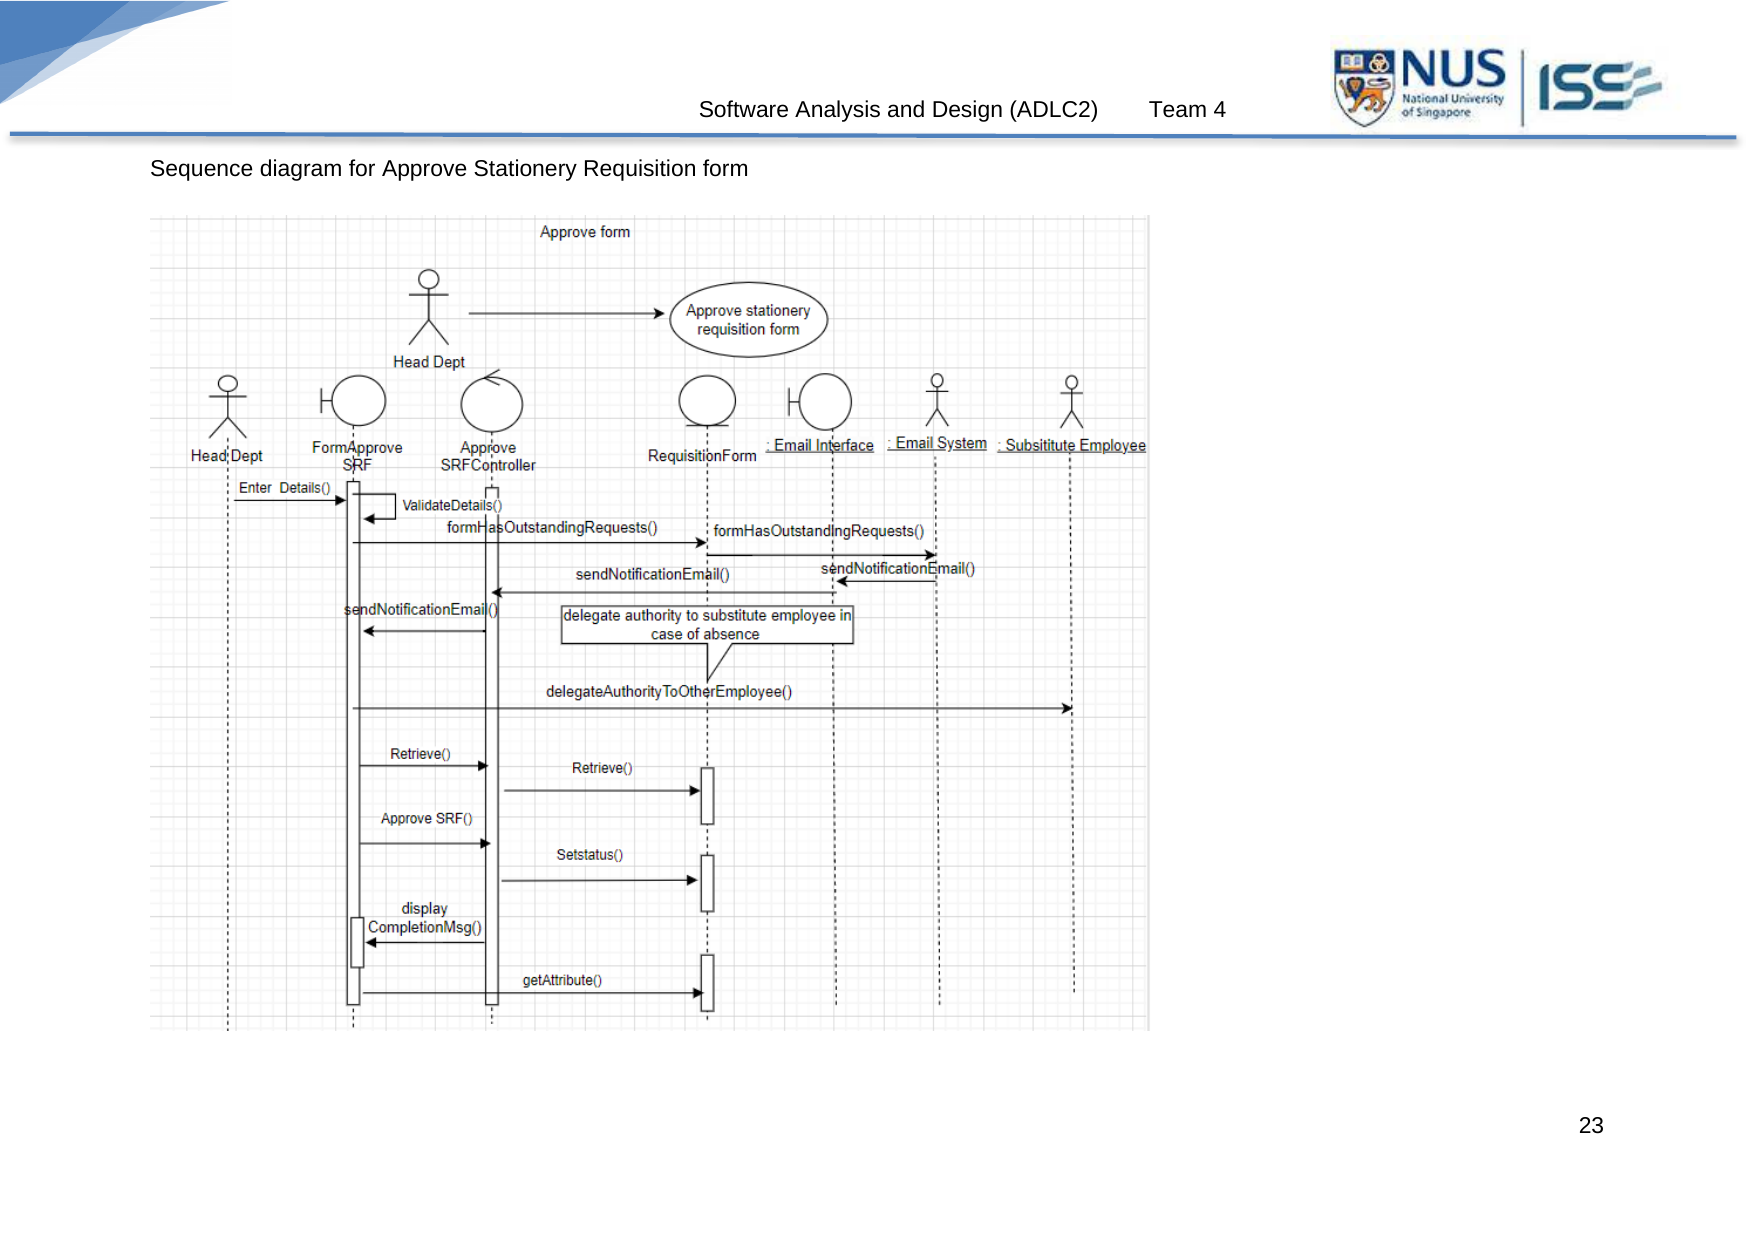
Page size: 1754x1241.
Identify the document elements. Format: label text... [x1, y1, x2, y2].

picture [0, 0, 232, 106]
text Sequence diagram for Approve Stationery Requisition form [150, 155, 1604, 182]
picture [150, 215, 1150, 1031]
